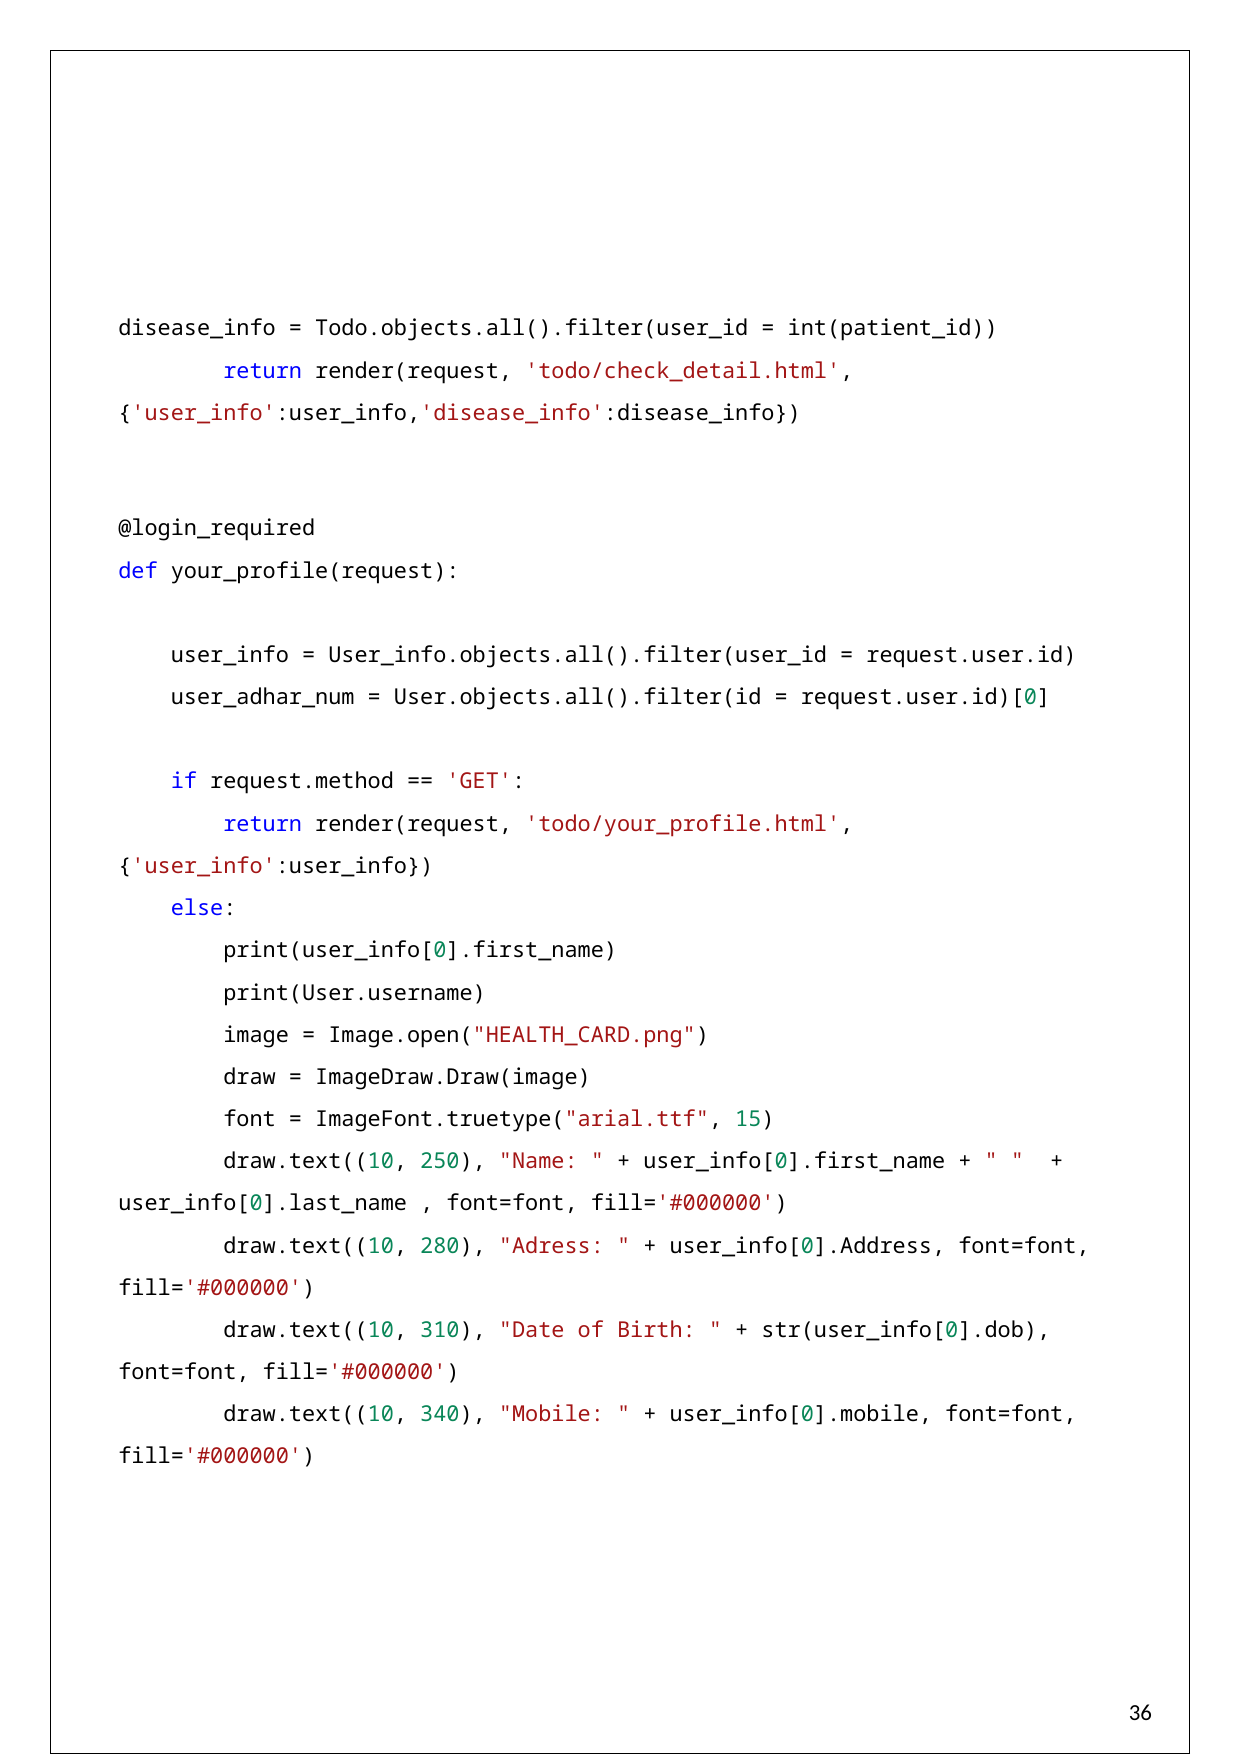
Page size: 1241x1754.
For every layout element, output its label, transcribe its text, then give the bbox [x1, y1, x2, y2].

text draw.text((10, 310), "Date of Birth: " + str(user_info[0].dob), font=font, fill='#000000') [118, 1302, 1152, 1386]
text def your_profile(request): [118, 542, 1152, 584]
text print(User.username) [118, 964, 1152, 1006]
text font = ImageFont.truetype("arial.ttf", 15) [118, 1091, 1152, 1133]
text draw.text((10, 340), "Mobile: " + user_info[0].mobile, font=font, fill='#000000') [118, 1386, 1152, 1470]
text return render(request, 'todo/check_detail.html',{'user_info':user_info,'disease_info':disease_info}) [118, 342, 1152, 427]
text image = Image.open("HEALTH_CARD.png") [118, 1006, 1152, 1048]
text draw.text((10, 250), "Name: " + user_info[0].first_name + " " + user_info[0].last_name , font=font, fill='#000000') [118, 1133, 1152, 1217]
text user_adhar_num = User.objects.all().filter(id = request.user.id)[0] [118, 669, 1152, 711]
text else: [118, 880, 1152, 922]
text if request.method == 'GET': [118, 753, 1152, 795]
text @login_required [118, 500, 1152, 542]
text user_info = User_info.objects.all().filter(user_id = request.user.id) [118, 627, 1152, 669]
text disease_info = Todo.objects.all().filter(user_id = int(patient_id)) [118, 300, 1152, 342]
text print(user_info[0].first_name) [118, 922, 1152, 964]
text draw.text((10, 280), "Adress: " + user_info[0].Address, font=font, fill='#000000') [118, 1217, 1152, 1302]
text return render(request, 'todo/your_profile.html',{'user_info':user_info}) [118, 795, 1152, 880]
text draw = ImageDraw.Draw(image) [118, 1048, 1152, 1091]
